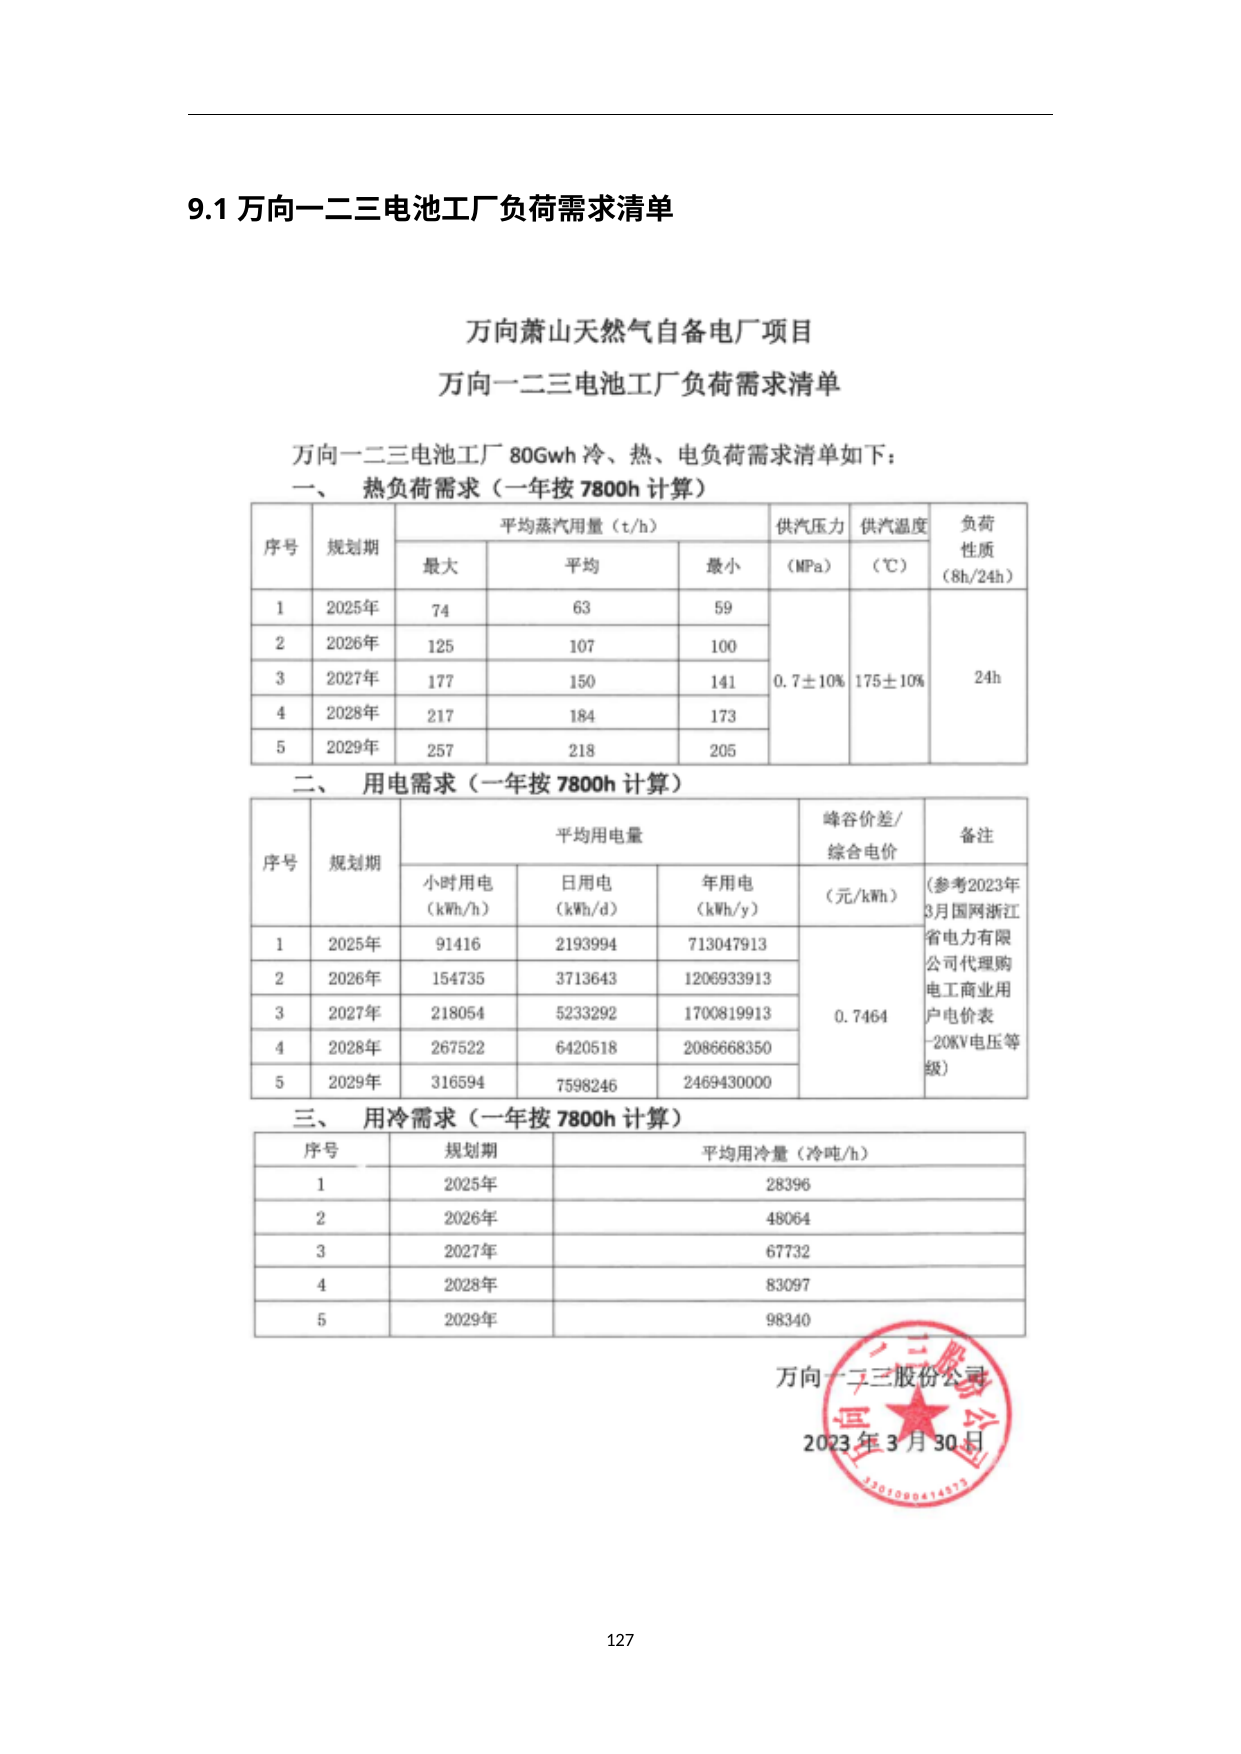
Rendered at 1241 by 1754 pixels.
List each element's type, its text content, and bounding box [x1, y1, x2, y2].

picture [197, 273, 1059, 1532]
subtitle 9.1 万向一二三电池工厂负荷需求清单 [187, 174, 1053, 239]
